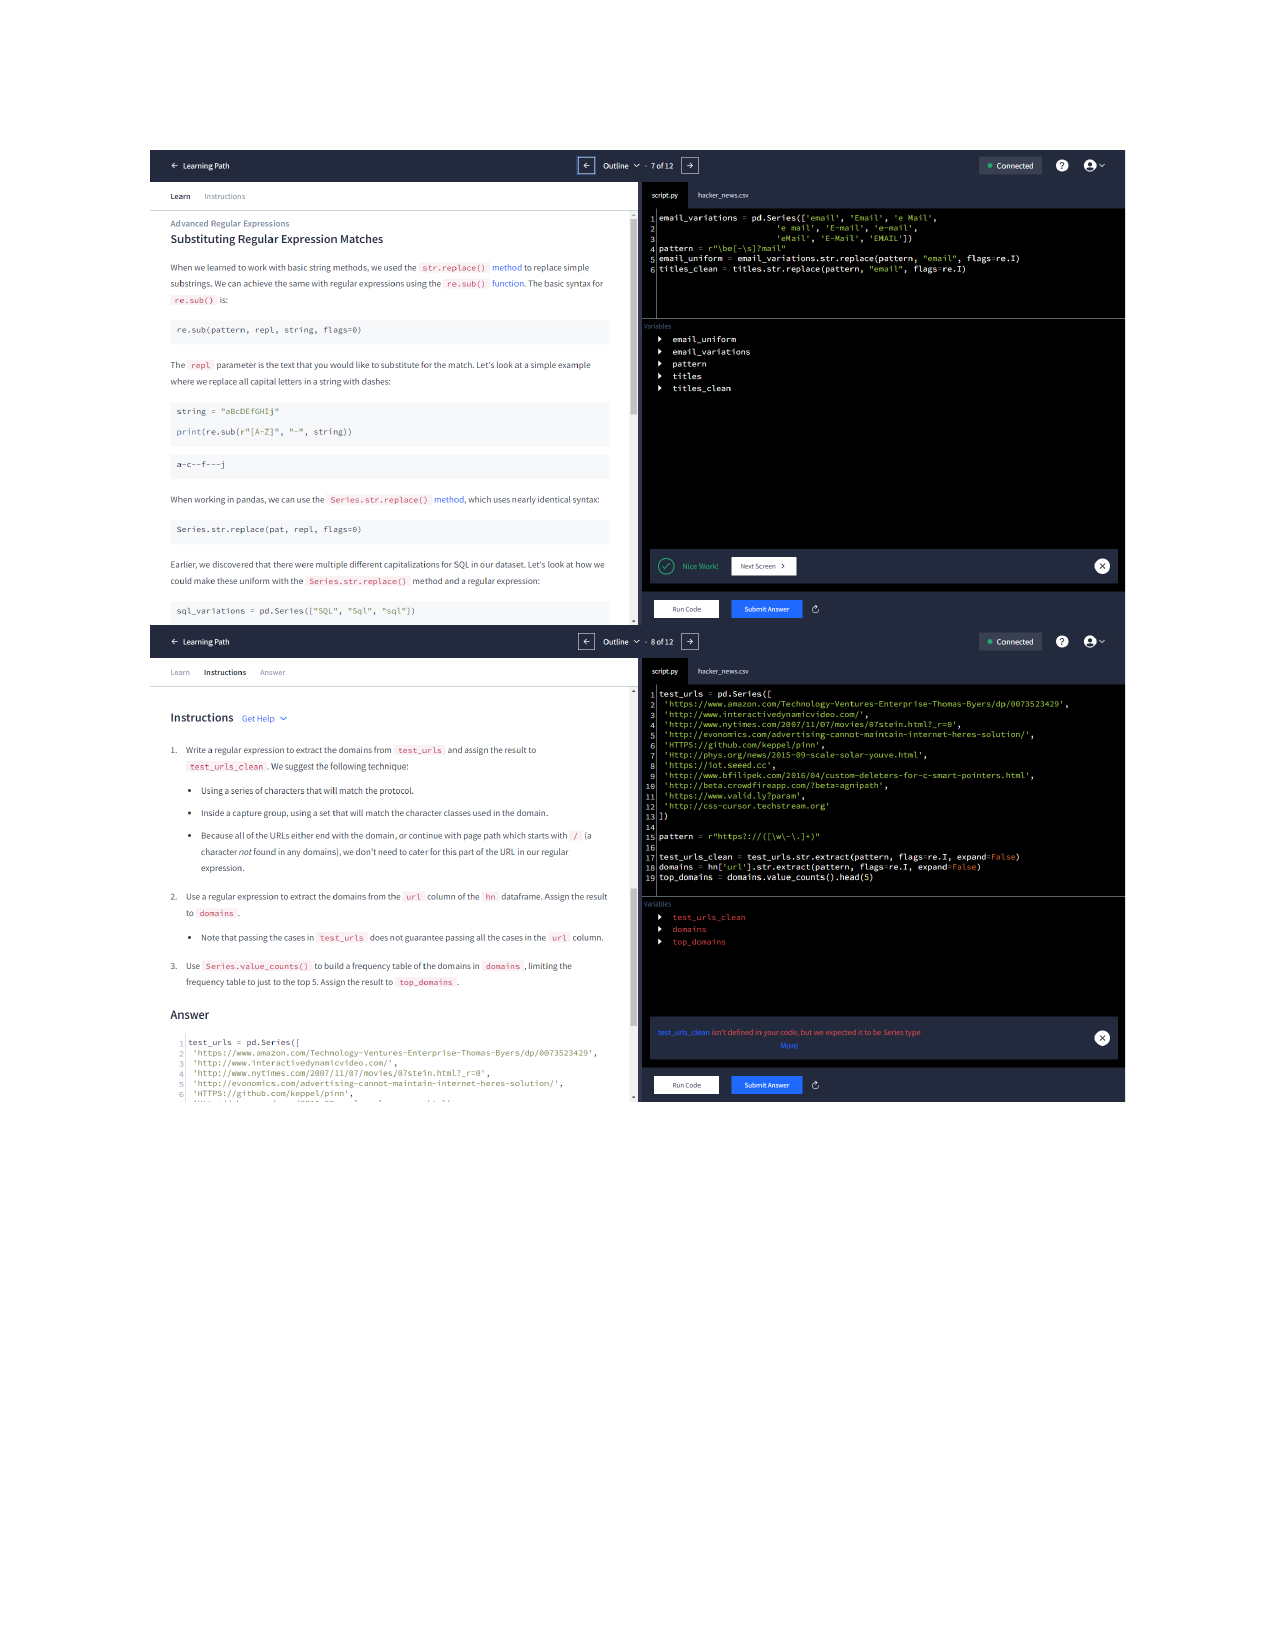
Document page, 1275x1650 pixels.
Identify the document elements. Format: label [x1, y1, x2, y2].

picture [150, 150, 1125, 1102]
